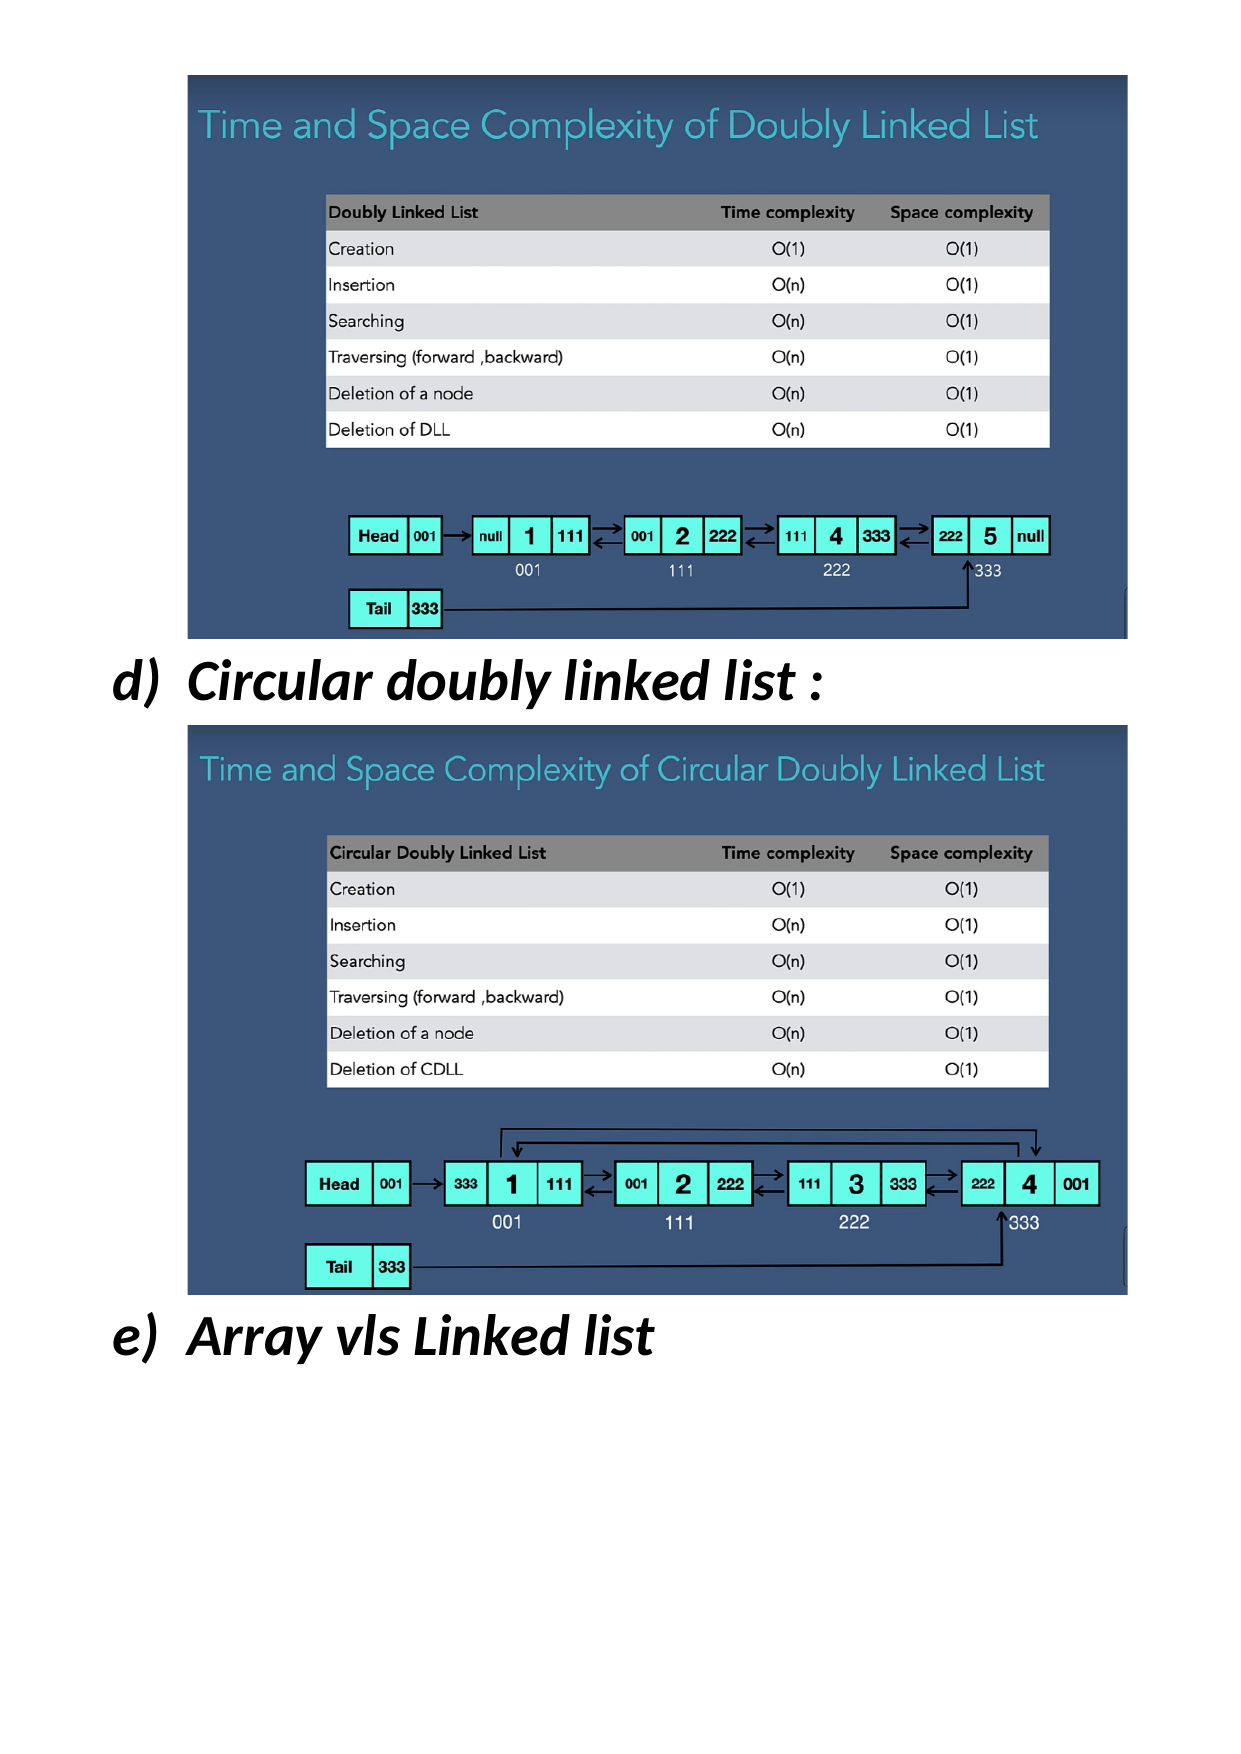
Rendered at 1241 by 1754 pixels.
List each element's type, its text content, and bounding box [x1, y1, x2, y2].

list Array vls Linked list [112, 1299, 1165, 1370]
list Circular doubly linked list : [112, 643, 1165, 714]
picture [187, 75, 1128, 639]
picture [187, 725, 1128, 1295]
